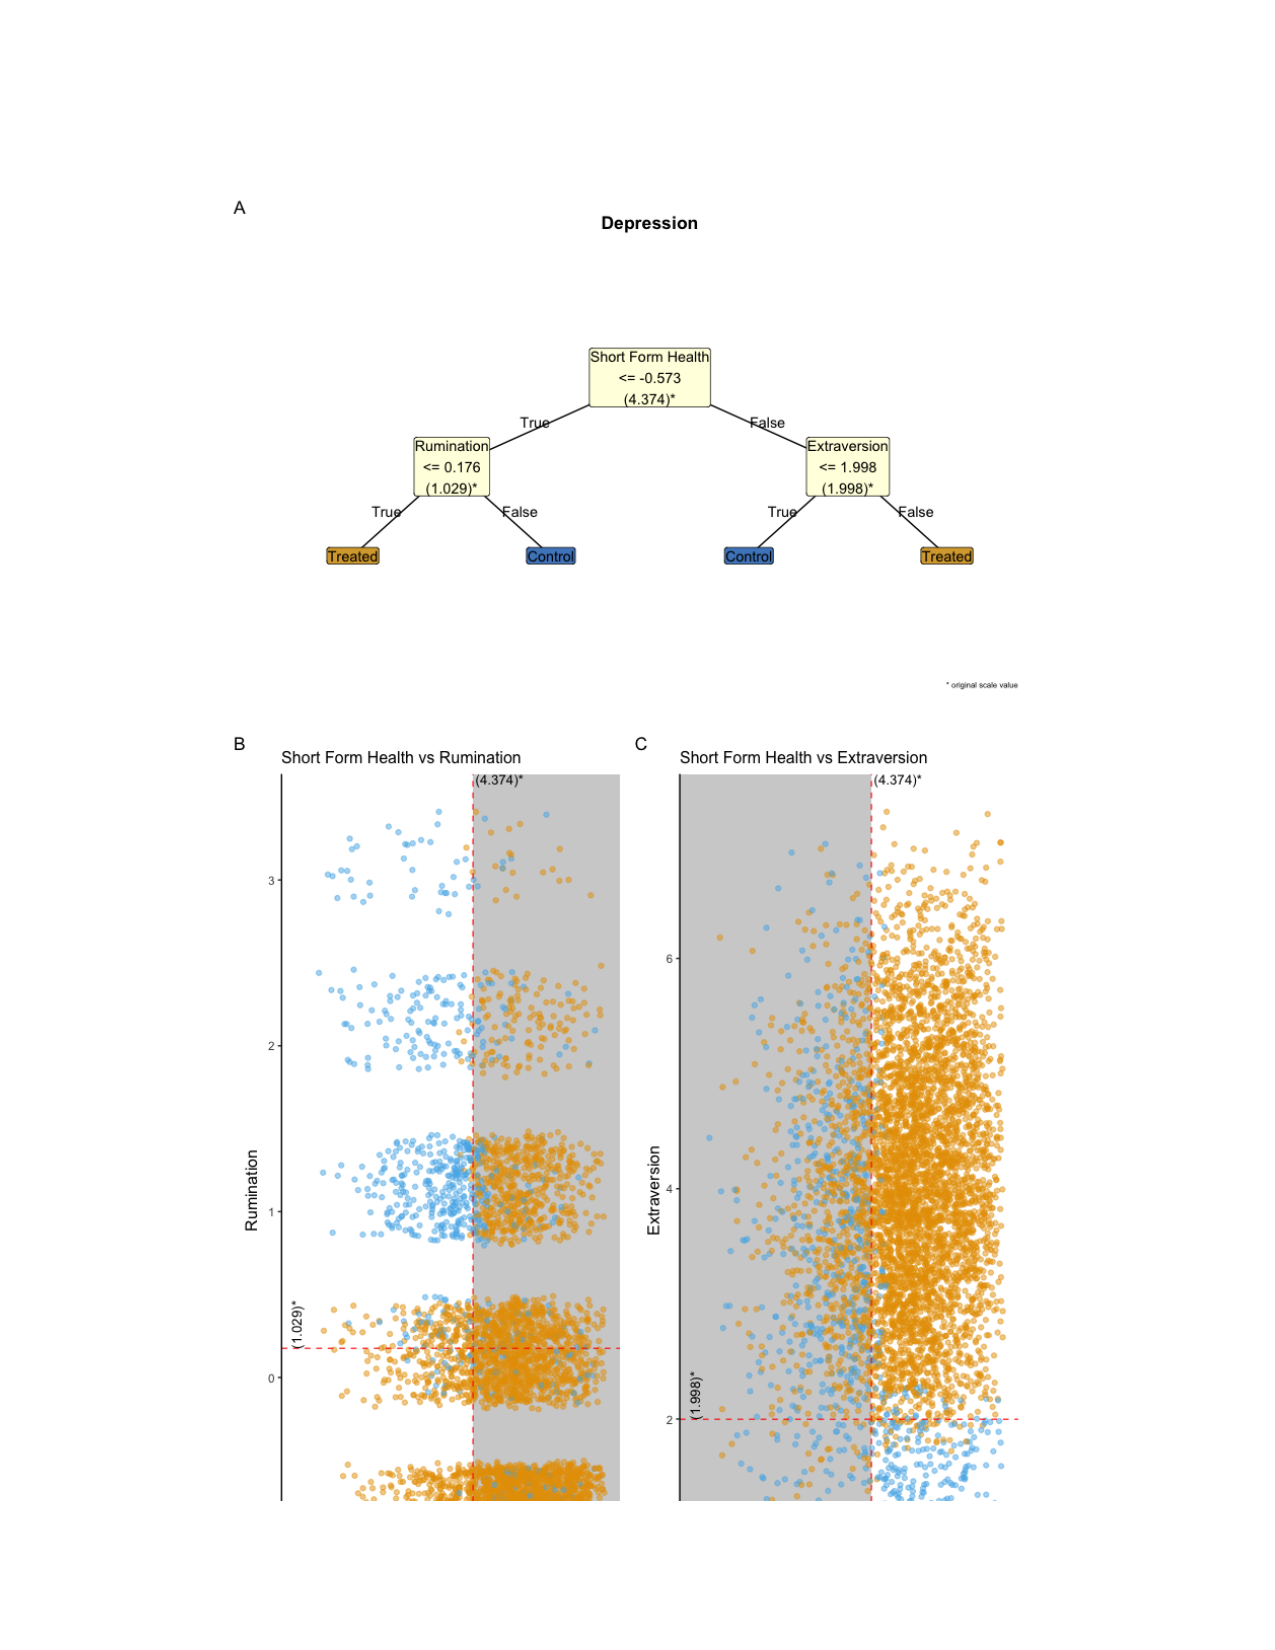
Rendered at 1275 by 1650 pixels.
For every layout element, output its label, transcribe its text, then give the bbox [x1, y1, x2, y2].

table_header Figure 4: Decision Tree: {glued_policy_names_3} [139, 150, 1114, 1500]
picture [188, 153, 1064, 1501]
